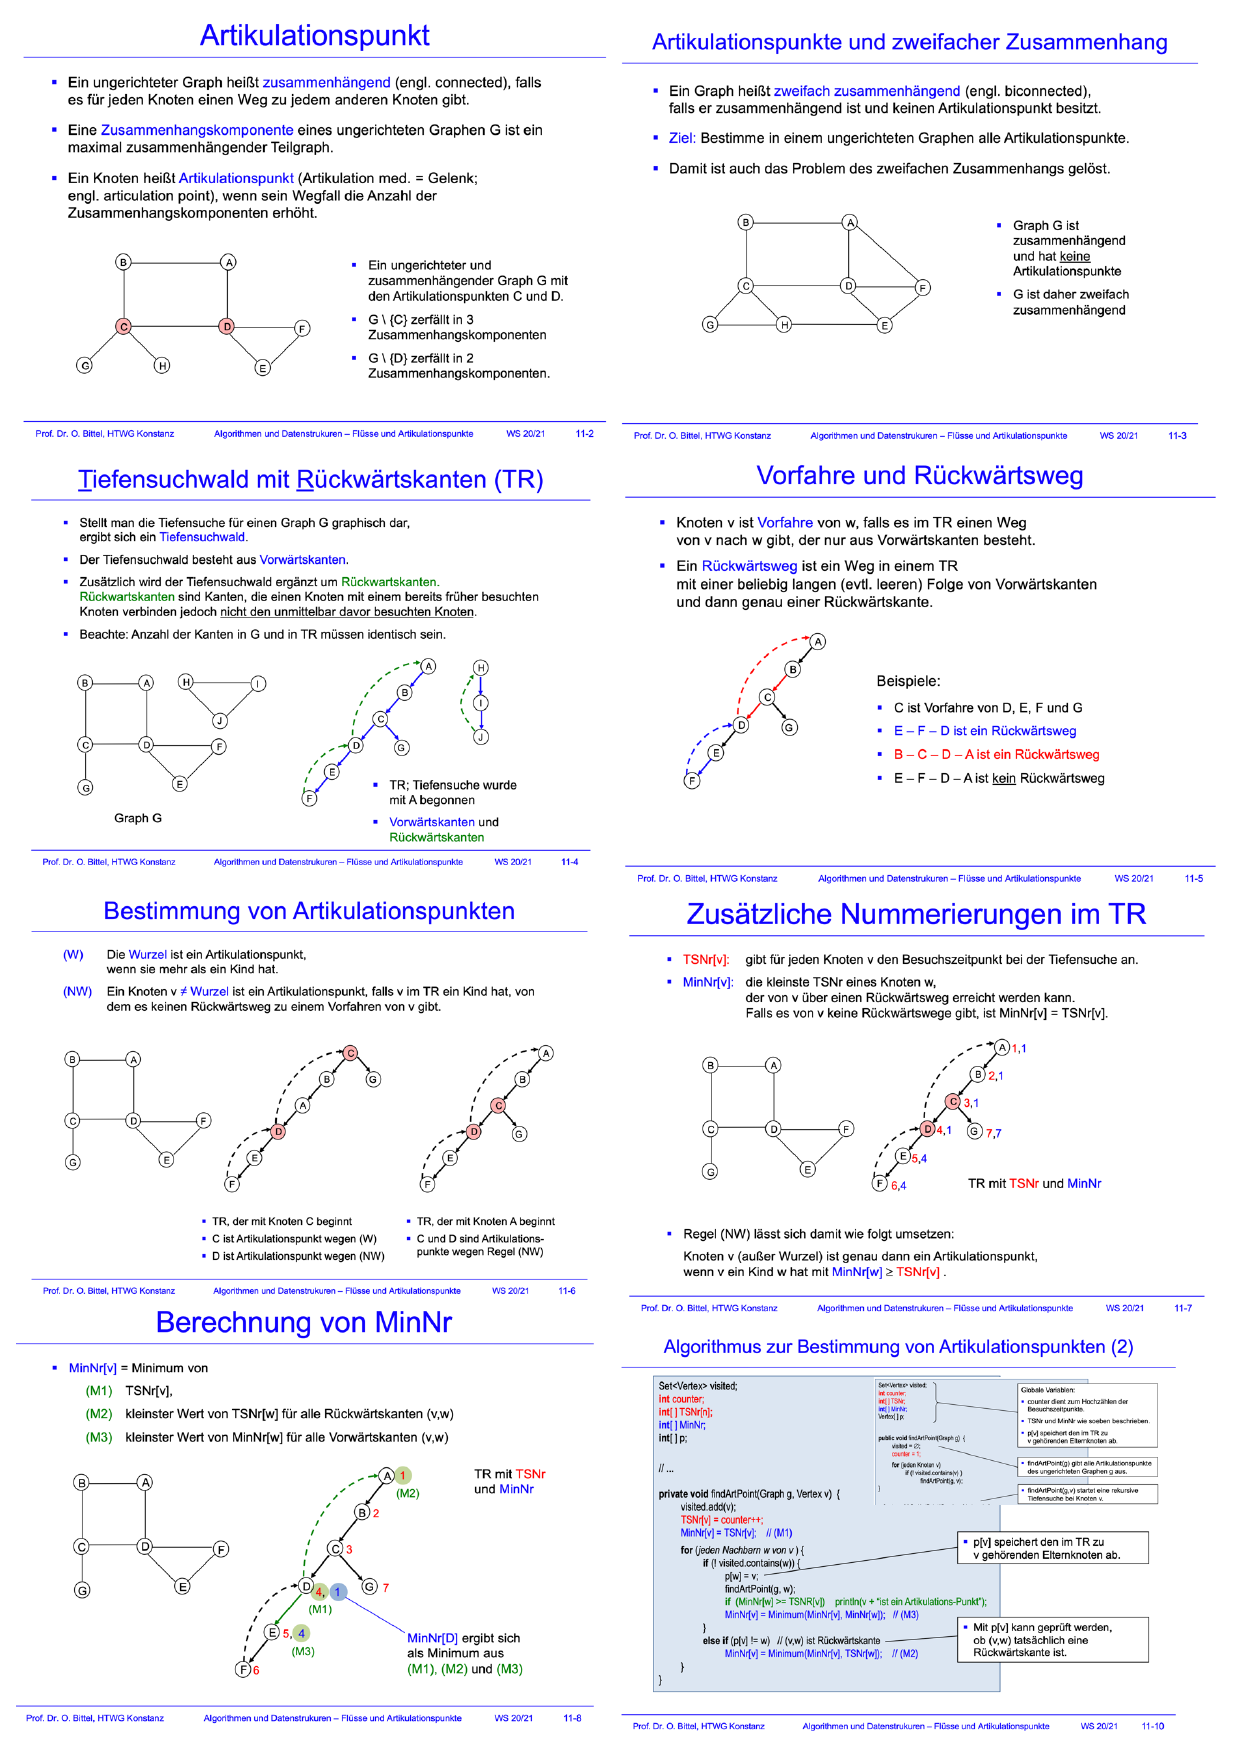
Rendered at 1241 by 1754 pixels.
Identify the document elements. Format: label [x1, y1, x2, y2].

picture [625, 893, 1213, 1317]
picture [27, 461, 595, 871]
picture [16, 14, 608, 444]
picture [617, 23, 1199, 444]
picture [27, 893, 592, 1297]
picture [617, 1332, 1177, 1735]
picture [16, 1306, 600, 1726]
picture [617, 451, 1220, 887]
